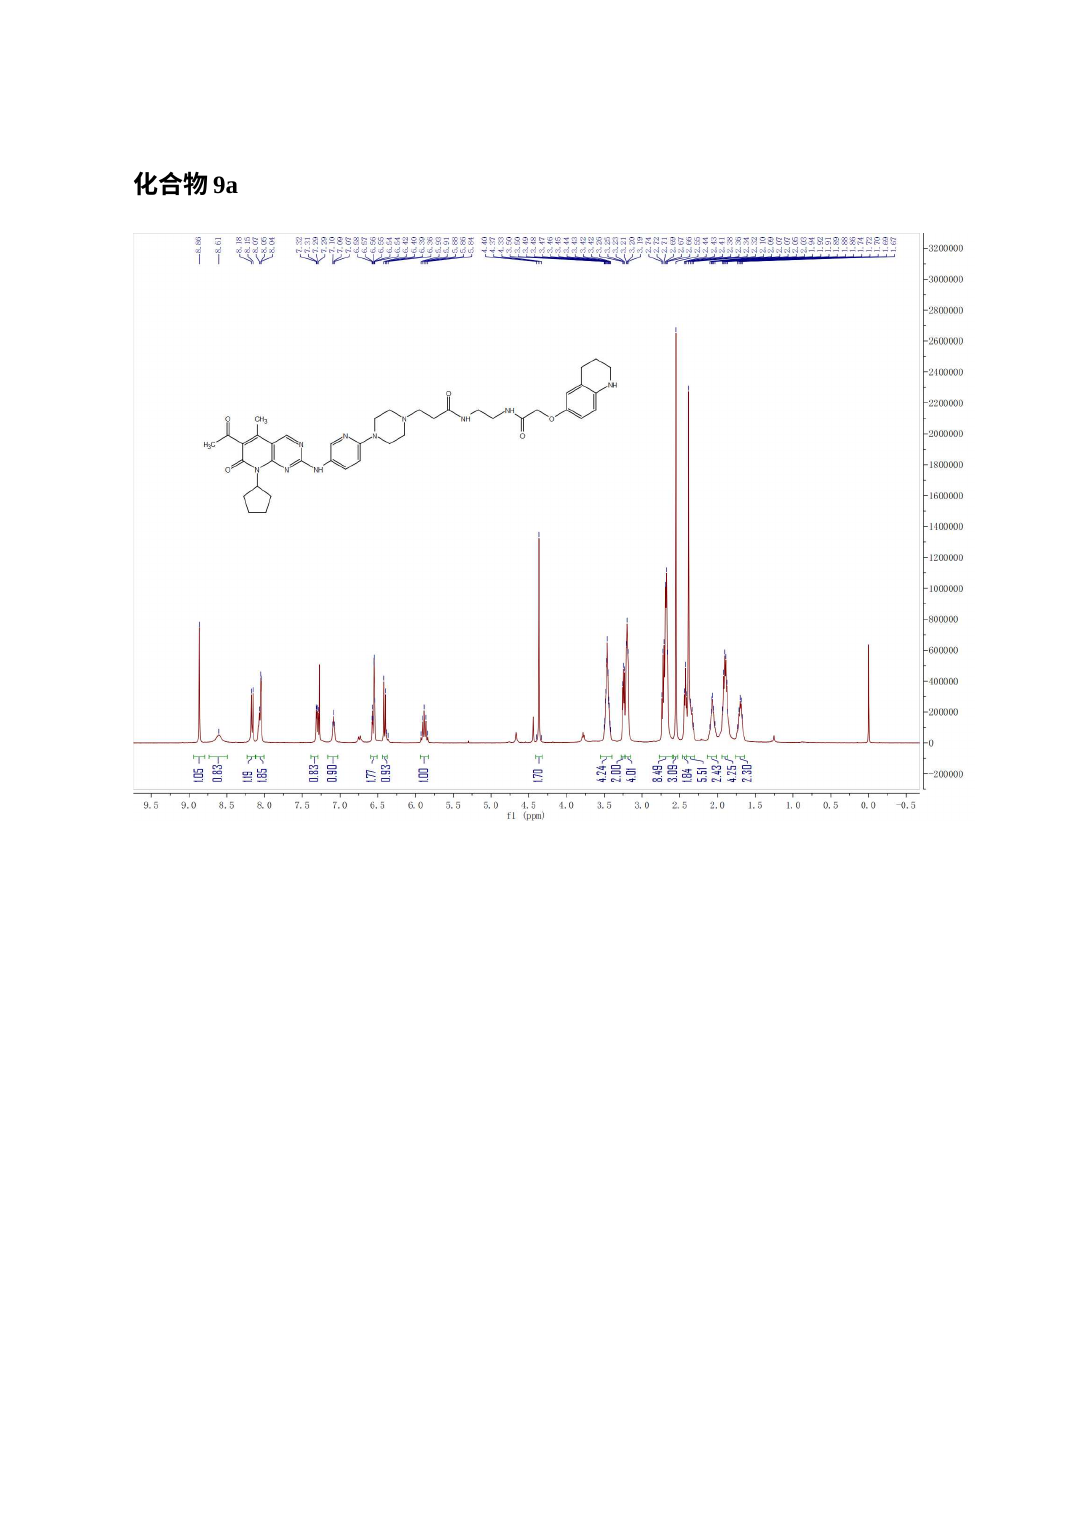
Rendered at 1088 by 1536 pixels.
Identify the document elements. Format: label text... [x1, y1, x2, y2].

picture [133, 233, 976, 821]
text 化合物9a [133, 150, 975, 215]
